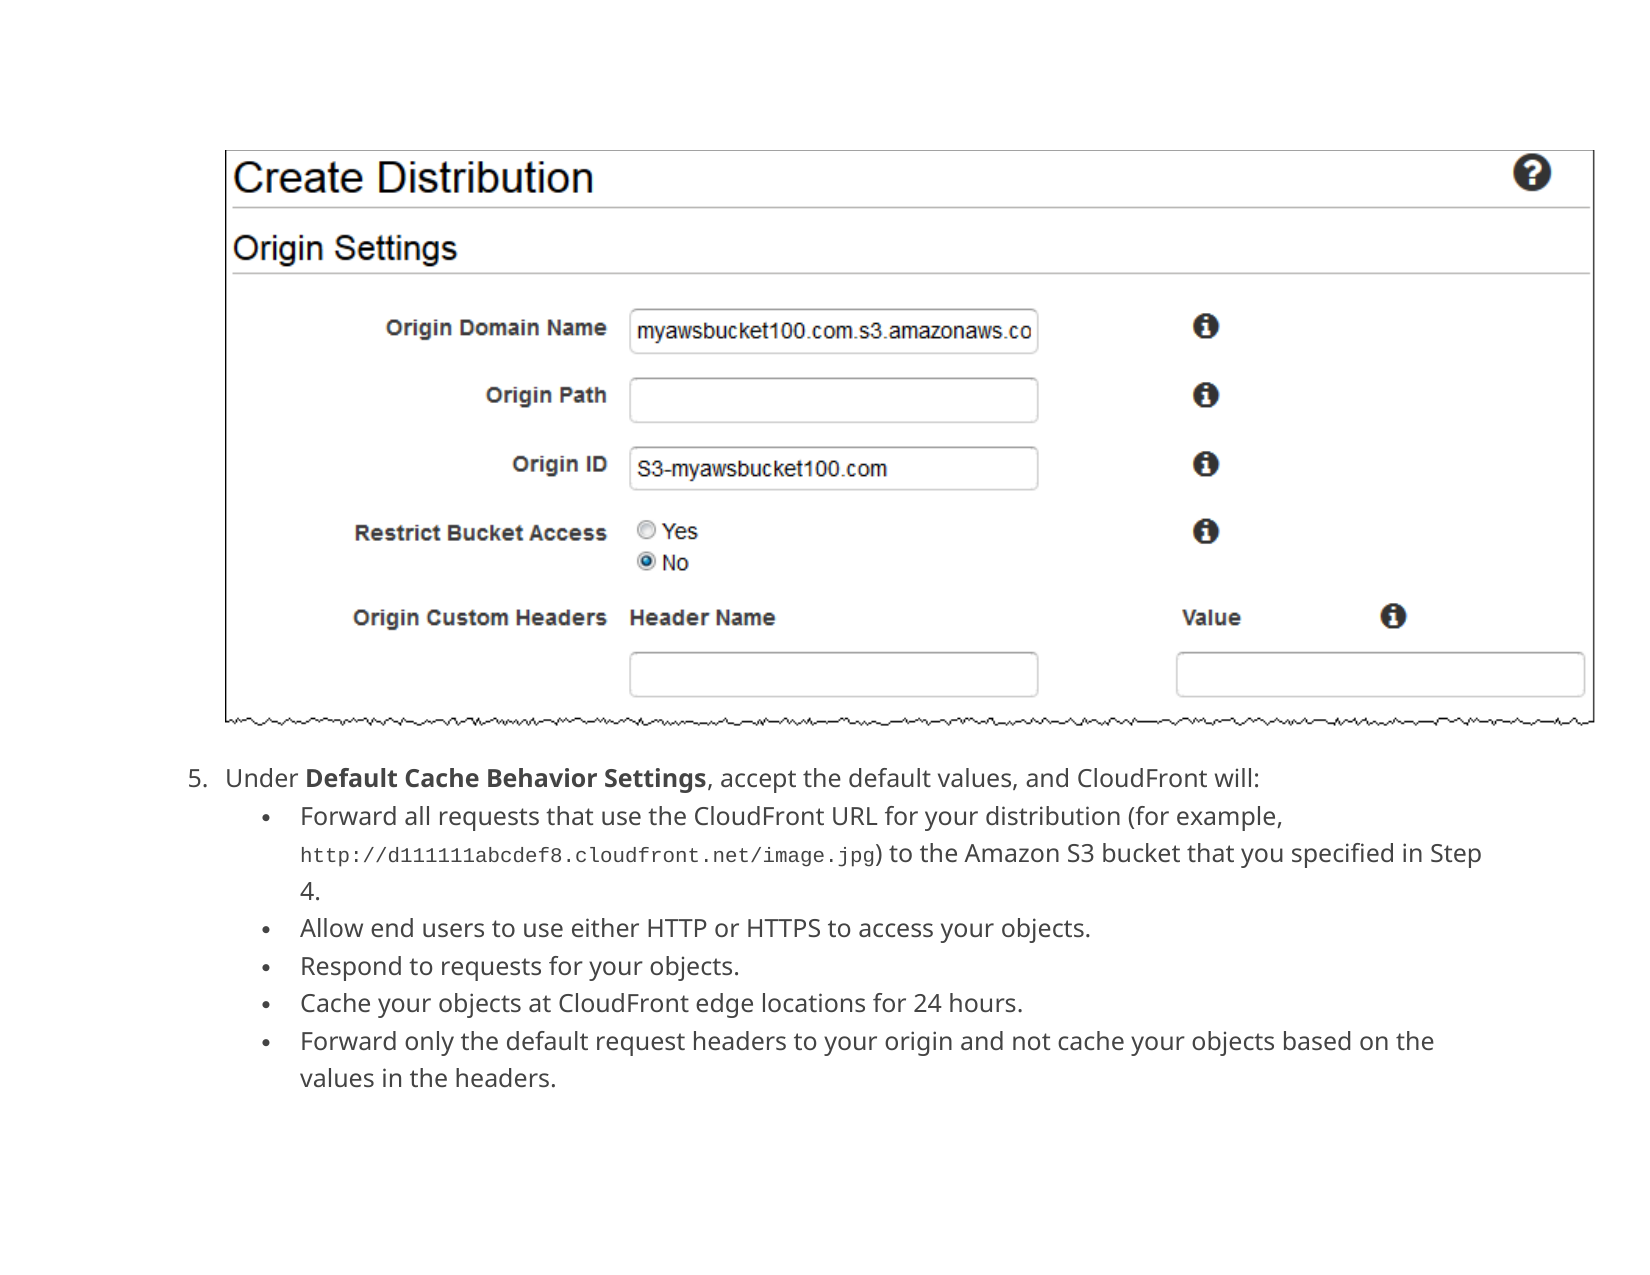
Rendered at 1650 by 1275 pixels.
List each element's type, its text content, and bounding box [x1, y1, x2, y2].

list Respond to requests for your objects. [262, 945, 1500, 983]
list Forward only the default request headers to your origin and not cache your objects based on the values in the headers. [262, 1020, 1500, 1095]
list Allow end users to use either HTTP or HTTPS to access your objects. [262, 908, 1500, 945]
list Cache your objects at CloudFront edge locations for 24 hours. [262, 983, 1500, 1020]
list Forward all requests that use the CloudFront URL for your distribution (for example, http://d111111abcdef8.cloudfront.net/image.jpg) to the Amazon S3 bucket that you specified in Step 4. [262, 795, 1500, 908]
picture [225, 150, 1595, 729]
list Under Default Cache Behavior Settings, accept the default values, and CloudFront will: [187, 758, 1500, 795]
